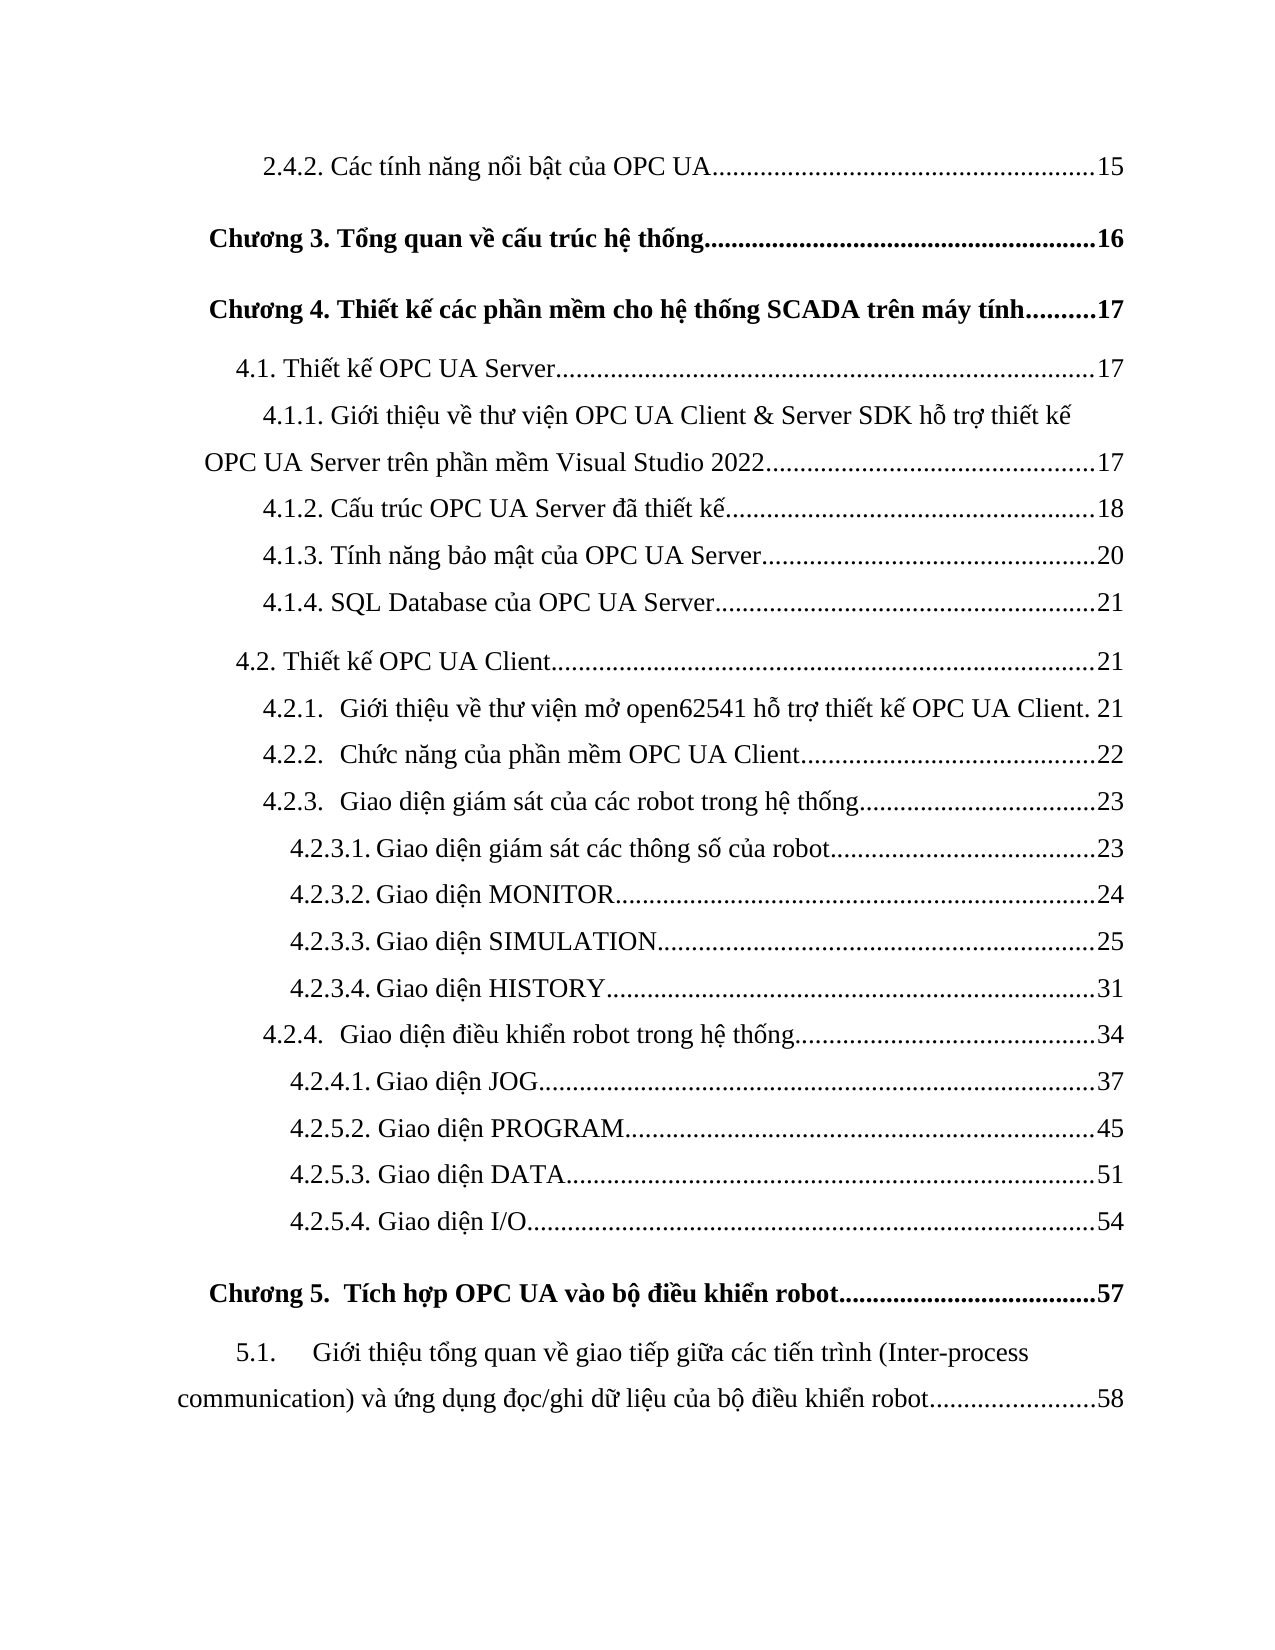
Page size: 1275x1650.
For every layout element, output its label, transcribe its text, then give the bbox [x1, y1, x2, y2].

text 4.2.5.2. Giao diện PROGRAM 45 [231, 1112, 1125, 1143]
text Chương 4. Thiết kế các phần mềm cho hệ thống SCADA trên máy tính 17 [150, 293, 1125, 324]
text 2.4.2. Các tính năng nổi bật của OPC UA 15 [204, 150, 1125, 181]
text 4.1.1. Giới thiệu về thư viện OPC UA Client & Server SDK hỗ trợ thiết kế OPC UA Server trên phần mềm Visual Studio 2022 17 [204, 399, 1125, 477]
text 4.1.2. Cấu trúc OPC UA Server đã thiết kế 18 [204, 492, 1125, 524]
text 4.2.2. Chức năng của phần mềm OPC UA Client 22 [204, 738, 1125, 769]
text 4.2.4.1. Giao diện JOG 37 [231, 1065, 1125, 1096]
text Chương 5. Tích hợp OPC UA vào bộ điều khiển robot 57 [150, 1277, 1125, 1308]
text 4.2.5.4. Giao diện I/O 54 [231, 1205, 1125, 1236]
text 4.1.4. SQL Database của OPC UA Server 21 [204, 586, 1125, 617]
text 4.2.5.3. Giao diện DATA 51 [231, 1158, 1125, 1189]
text Chương 3. Tổng quan về cấu trúc hệ thống 16 [150, 222, 1125, 253]
text 4.2.3. Giao diện giám sát của các robot trong hệ thống 23 [204, 785, 1125, 816]
text 4.1. Thiết kế OPC UA Server 17 [177, 352, 1125, 384]
text 4.2.3.2. Giao diện MONITOR 24 [231, 878, 1125, 909]
text 4.2.3.4. Giao diện HISTORY 31 [231, 972, 1125, 1003]
text 4.2.3.3. Giao diện SIMULATION 25 [231, 925, 1125, 956]
text 5.1. Giới thiệu tổng quan về giao tiếp giữa các tiến trình (Inter-process communication) và ứng dụng đọc/ghi dữ liệu của bộ điều khiển robot 58 [177, 1336, 1125, 1414]
text 4.2.4. Giao diện điều khiển robot trong hệ thống 34 [204, 1018, 1125, 1049]
text 4.2.1. Giới thiệu về thư viện mở open62541 hỗ trợ thiết kế OPC UA Client 21 [204, 692, 1125, 723]
text 4.2. Thiết kế OPC UA Client 21 [177, 645, 1125, 676]
text 4.2.3.1. Giao diện giám sát các thông số của robot 23 [231, 832, 1125, 863]
text 4.1.3. Tính năng bảo mật của OPC UA Server 20 [204, 539, 1125, 570]
